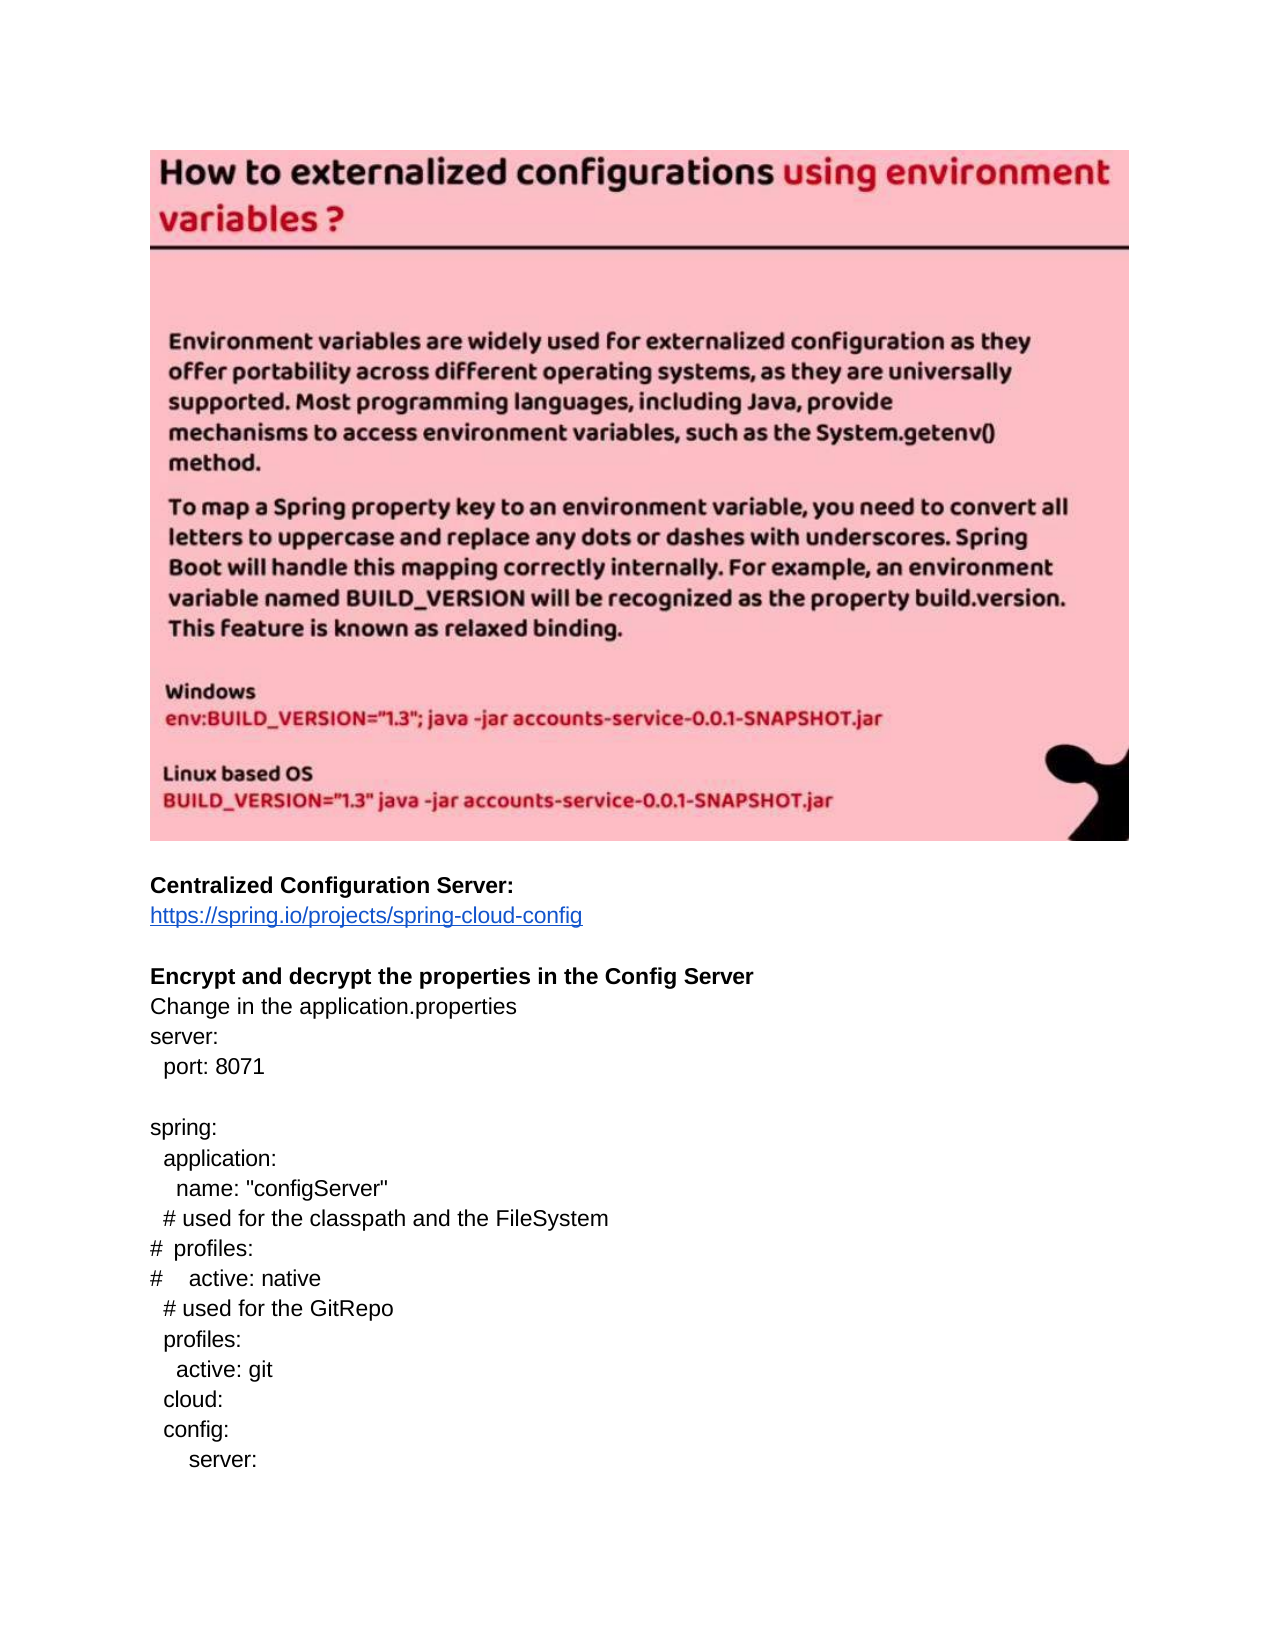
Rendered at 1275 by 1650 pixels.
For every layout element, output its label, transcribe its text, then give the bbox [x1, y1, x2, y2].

text port: 8071 [163, 1053, 1135, 1080]
text Change in the application.properties server: [150, 993, 534, 1050]
text # active: native [150, 1265, 1135, 1291]
subtitle Encrypt and decrypt the properties in the Config Server [150, 963, 1135, 989]
text application: [163, 1144, 1135, 1171]
text name: "configServer" [176, 1175, 1135, 1201]
text active: git cloud: config: [163, 1356, 273, 1443]
text spring: [150, 1114, 1135, 1141]
text # used for the GitRepo profiles: [163, 1295, 436, 1352]
text Centralized Configuration Server: [150, 872, 1135, 898]
text https://spring.io/projects/spring-cloud-config [150, 902, 1135, 928]
picture [150, 150, 1129, 841]
text # used for the classpath and the FileSystem # profiles: [150, 1205, 610, 1262]
text server: [188, 1446, 1135, 1473]
